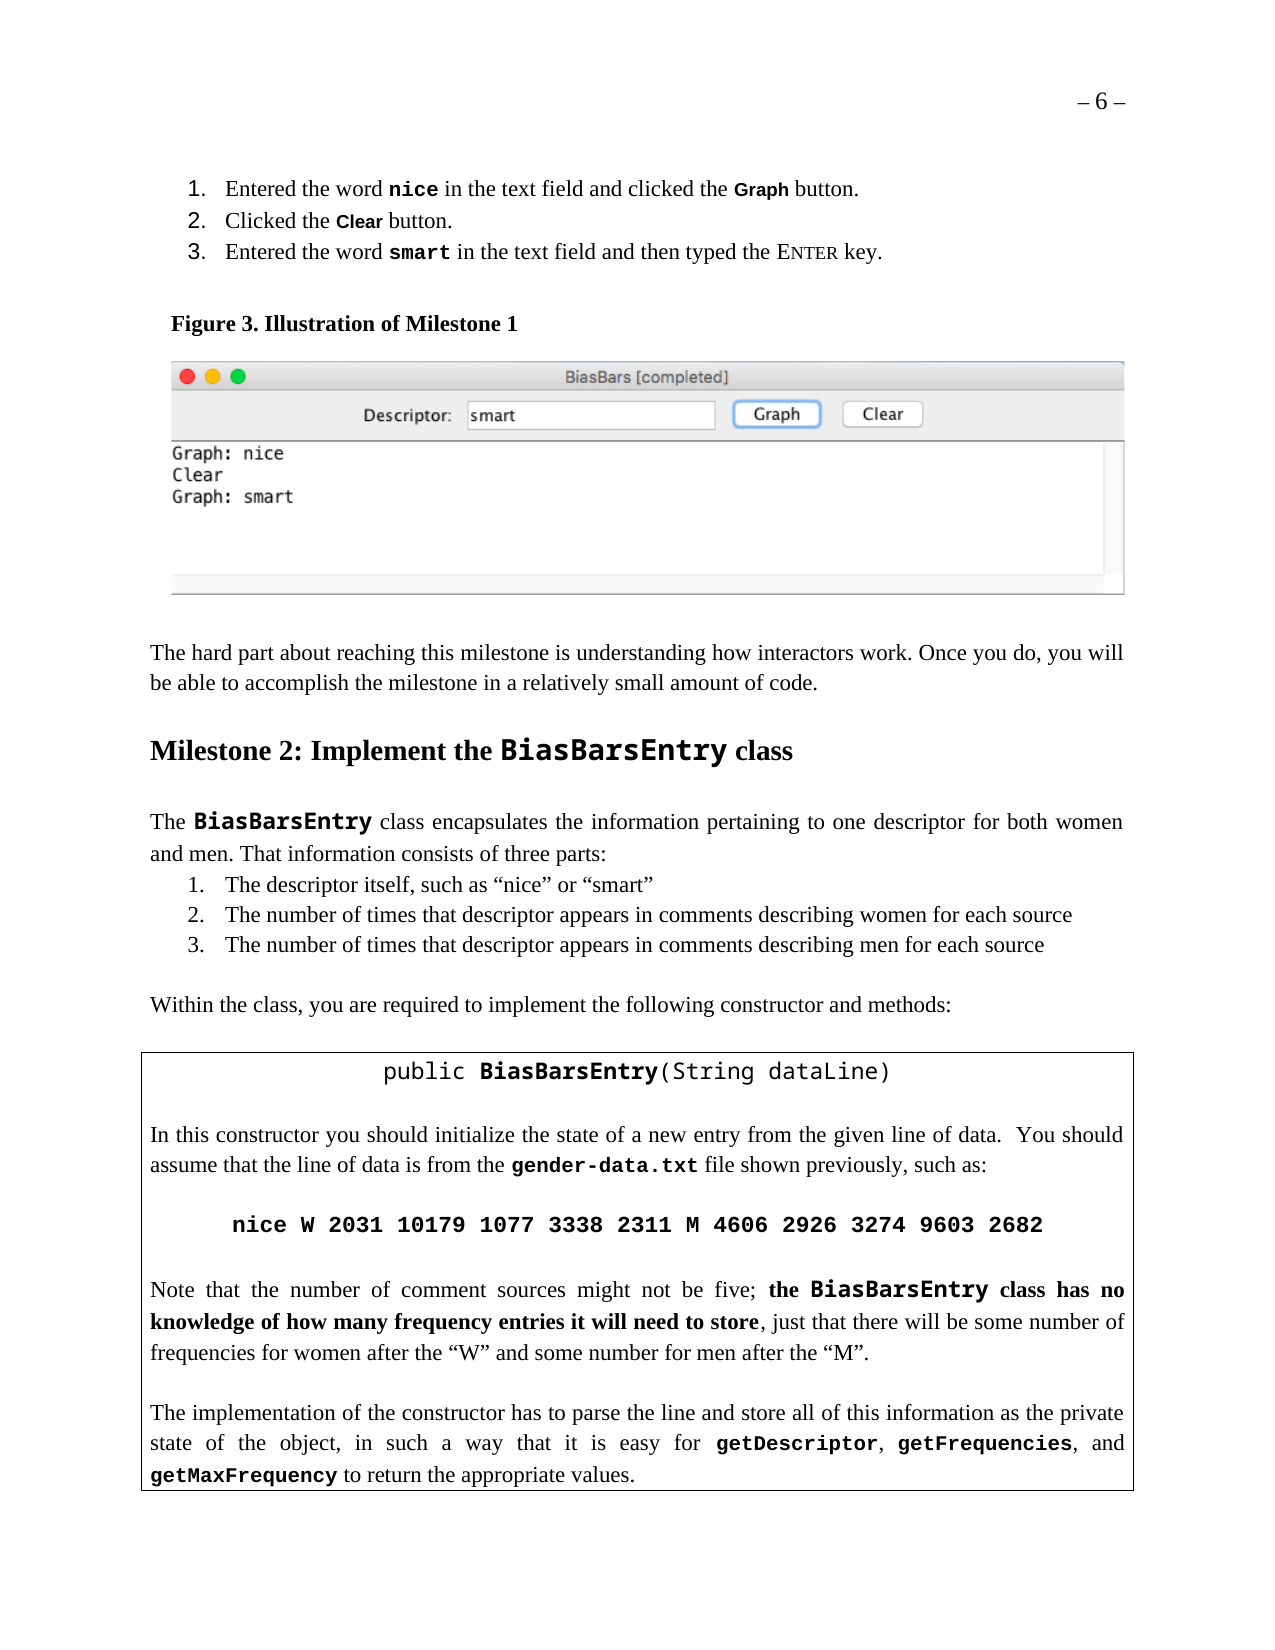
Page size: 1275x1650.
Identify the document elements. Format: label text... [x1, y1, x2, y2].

text Note that the number of comment sources might not be five; the BiasBarsEntry class has no knowledge of how many frequency entries it will need to store, just that there will be some number of frequencies for women after the “W” and some number for men after the “M”. [142, 1270, 1133, 1365]
text public BiasBarsEntry(String dataLine) [142, 1053, 1133, 1086]
text Milestone 2: Implement the BiasBarsEntry class [150, 729, 1125, 769]
text The implementation of the constructor has to parse the line and store all of this information as the private state of the object, in such a way that it is easy for getDescriptor, getFrequencies, and getMaxFrequency to return the appropriate values. [142, 1396, 1133, 1490]
text nice W 2031 10179 1077 3338 2311 M 4606 2926 3274 9603 2682 [142, 1210, 1133, 1239]
text The BiasBarsEntry class encapsulates the information pertaining to one descriptor for both women and men. That information consists of three parts: [150, 805, 1125, 867]
text Within the class, you are required to implement the following constructor and methods: [150, 991, 1125, 1018]
list Entered the word smart in the text field and then typed the Enter key. [187, 238, 1125, 265]
list Clicked the Clear button. [187, 207, 1125, 234]
text In this constructor you should initialize the state of a new entry from the given line of data. You should assume that the line of data is from the gender-data.txt file shown previously, such as: [142, 1118, 1133, 1179]
picture [171, 361, 1125, 595]
text The hard part about reaching this milestone is understanding how interactors work. Once you do, you will be able to accomplish the milestone in a relatively small amount of code. [150, 639, 1125, 695]
table_cell [160, 351, 1135, 609]
list The number of times that descriptor appears in comments describing women for each source [187, 901, 1125, 927]
table_header Figure 3. Illustration of Milestone 1 [160, 300, 1135, 351]
list Entered the word nice in the text field and clicked the Graph button. [187, 175, 1125, 203]
list The descriptor itself, such as “nice” or “smart” [187, 871, 1125, 897]
list The number of times that descriptor appears in comments describing men for each source [187, 931, 1125, 957]
